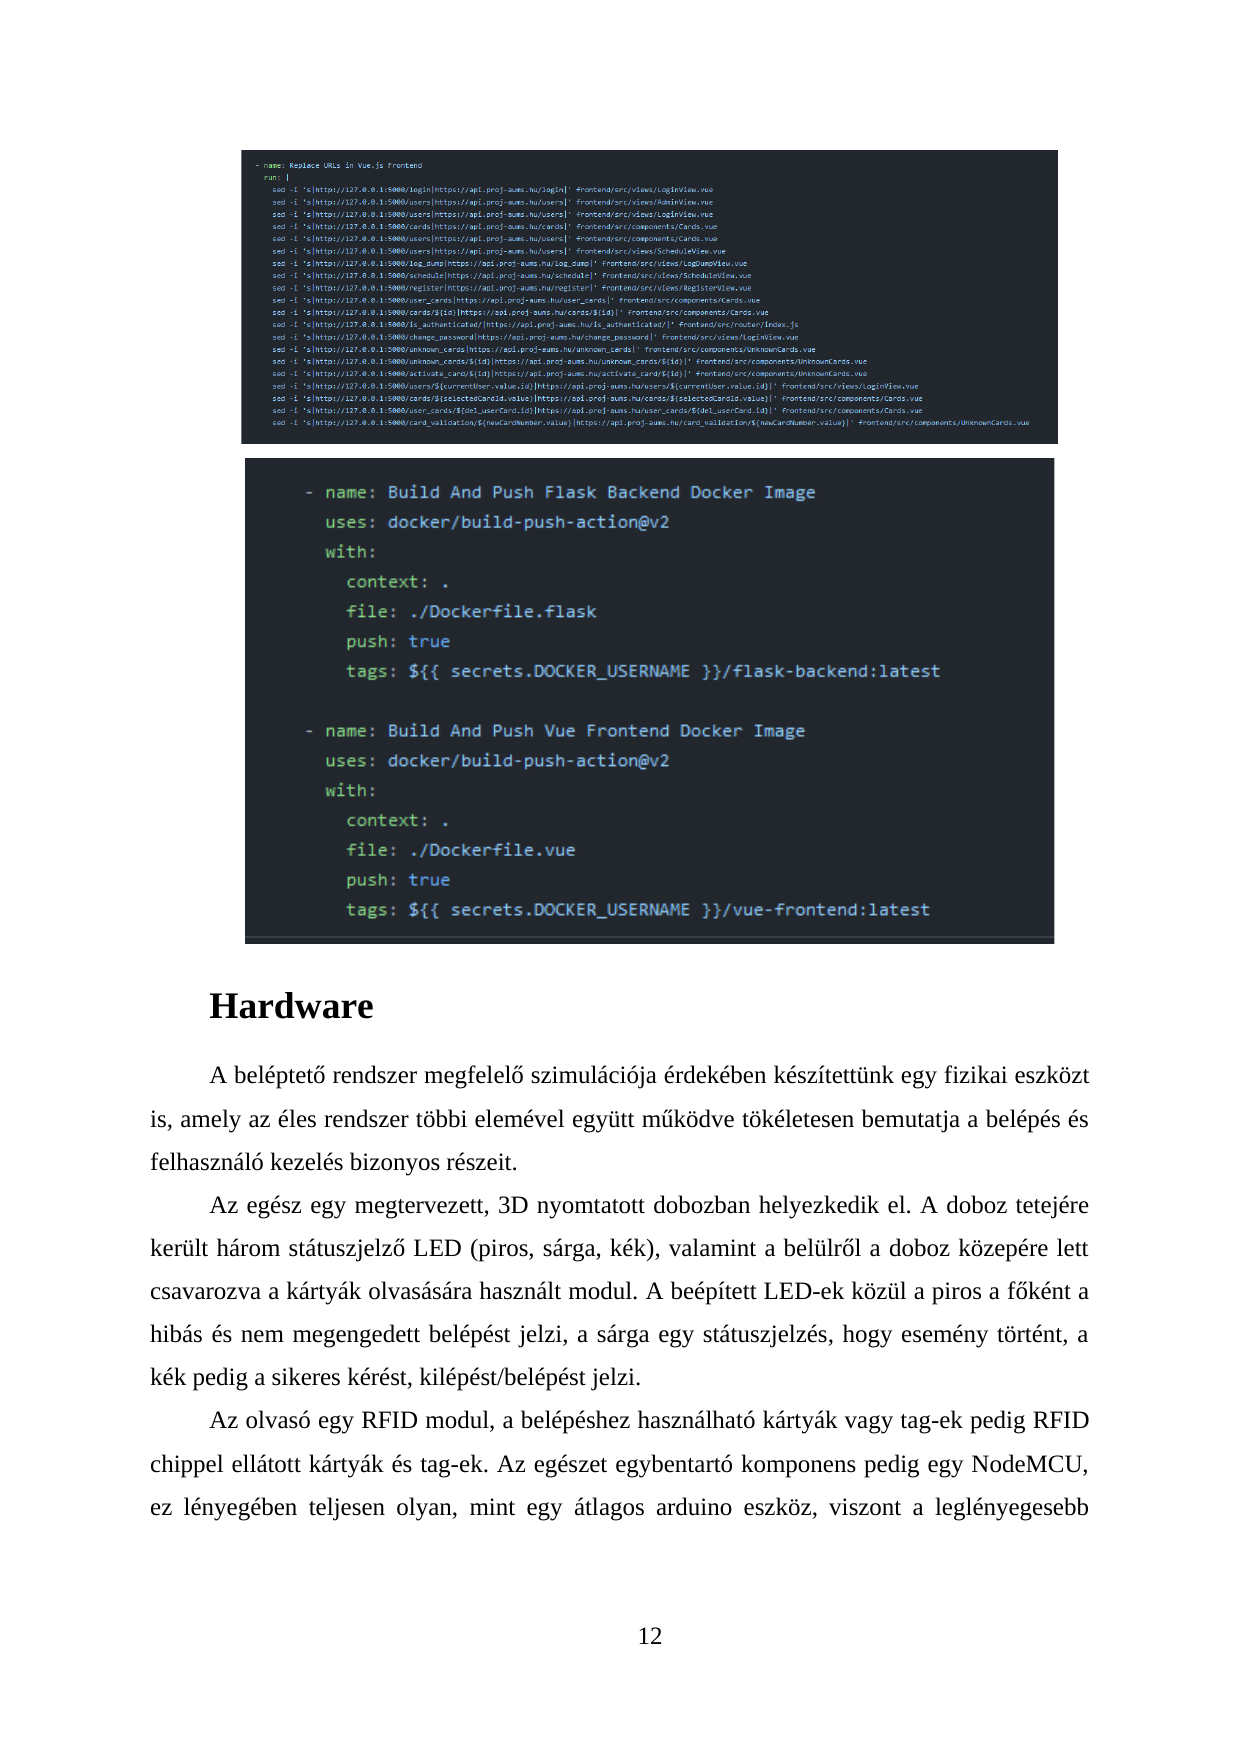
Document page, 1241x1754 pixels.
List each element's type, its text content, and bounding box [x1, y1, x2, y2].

picture [241, 150, 1058, 444]
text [150, 1406, 1090, 1521]
picture [245, 458, 1055, 944]
text A beléptető rendszer megfelelő szimulációja érdekében készítettünk egy fizikai eszközt is, amely az éles rendszer többi elemével együtt működve tökéletesen bemutatja a belépés és felhasználó kezelés bizonyos részeit. [150, 1061, 1090, 1176]
text Az egész egy megtervezett, 3D nyomtatott dobozban helyezkedik el. A doboz tetejére került három státuszjelző LED (piros, sárga, kék), valamint a belülről a doboz közepére lett csavarozva a kártyák olvasására használt modul. A beépített LED-ek közül a piros a főként a hibás és nem megengedett belépést jelzi, a sárga egy státuszjelzés, hogy esemény történt, a kék pedig a sikeres kérést, kilépést/belépést jelzi. [150, 1190, 1090, 1391]
subtitle Hardware [150, 983, 1090, 1027]
